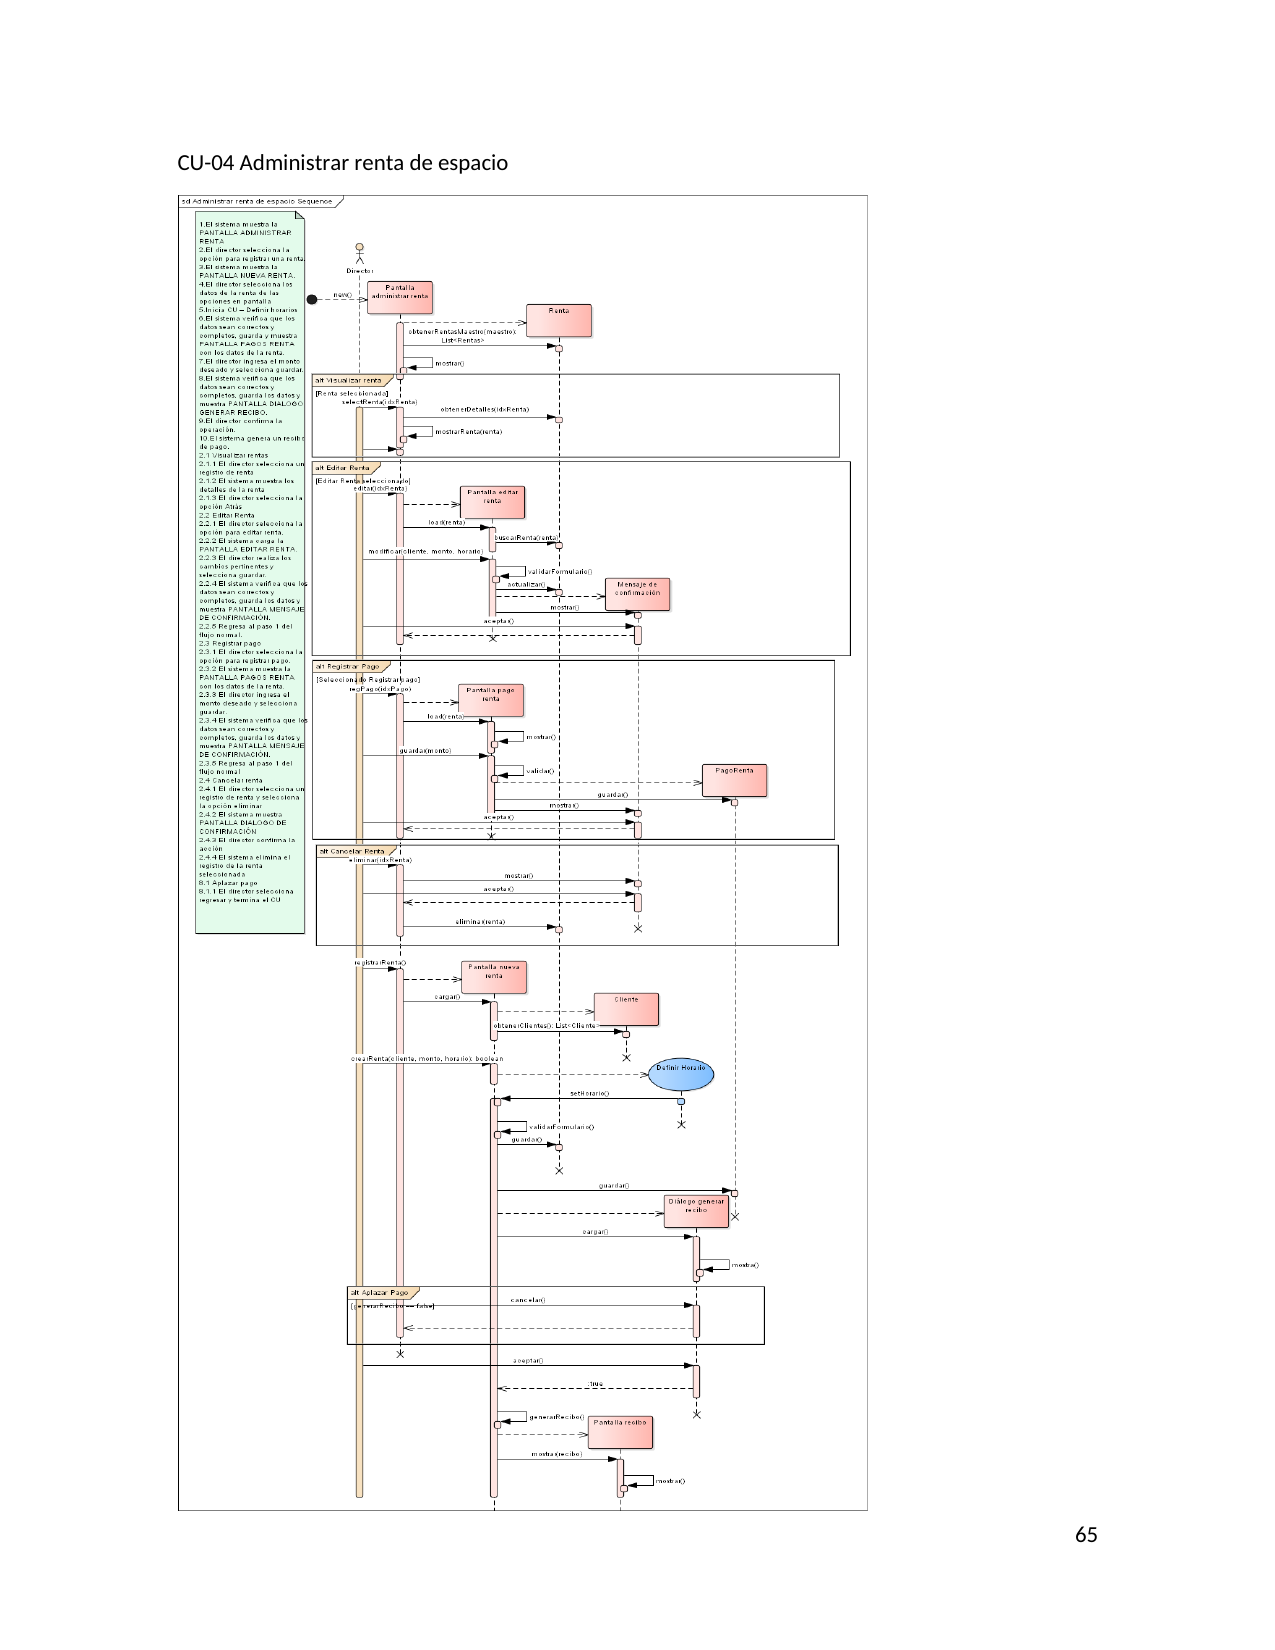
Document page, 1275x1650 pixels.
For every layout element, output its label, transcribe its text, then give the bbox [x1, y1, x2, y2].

picture [177, 194, 868, 1511]
text CU-04 Administrar renta de espacio [177, 148, 1098, 176]
